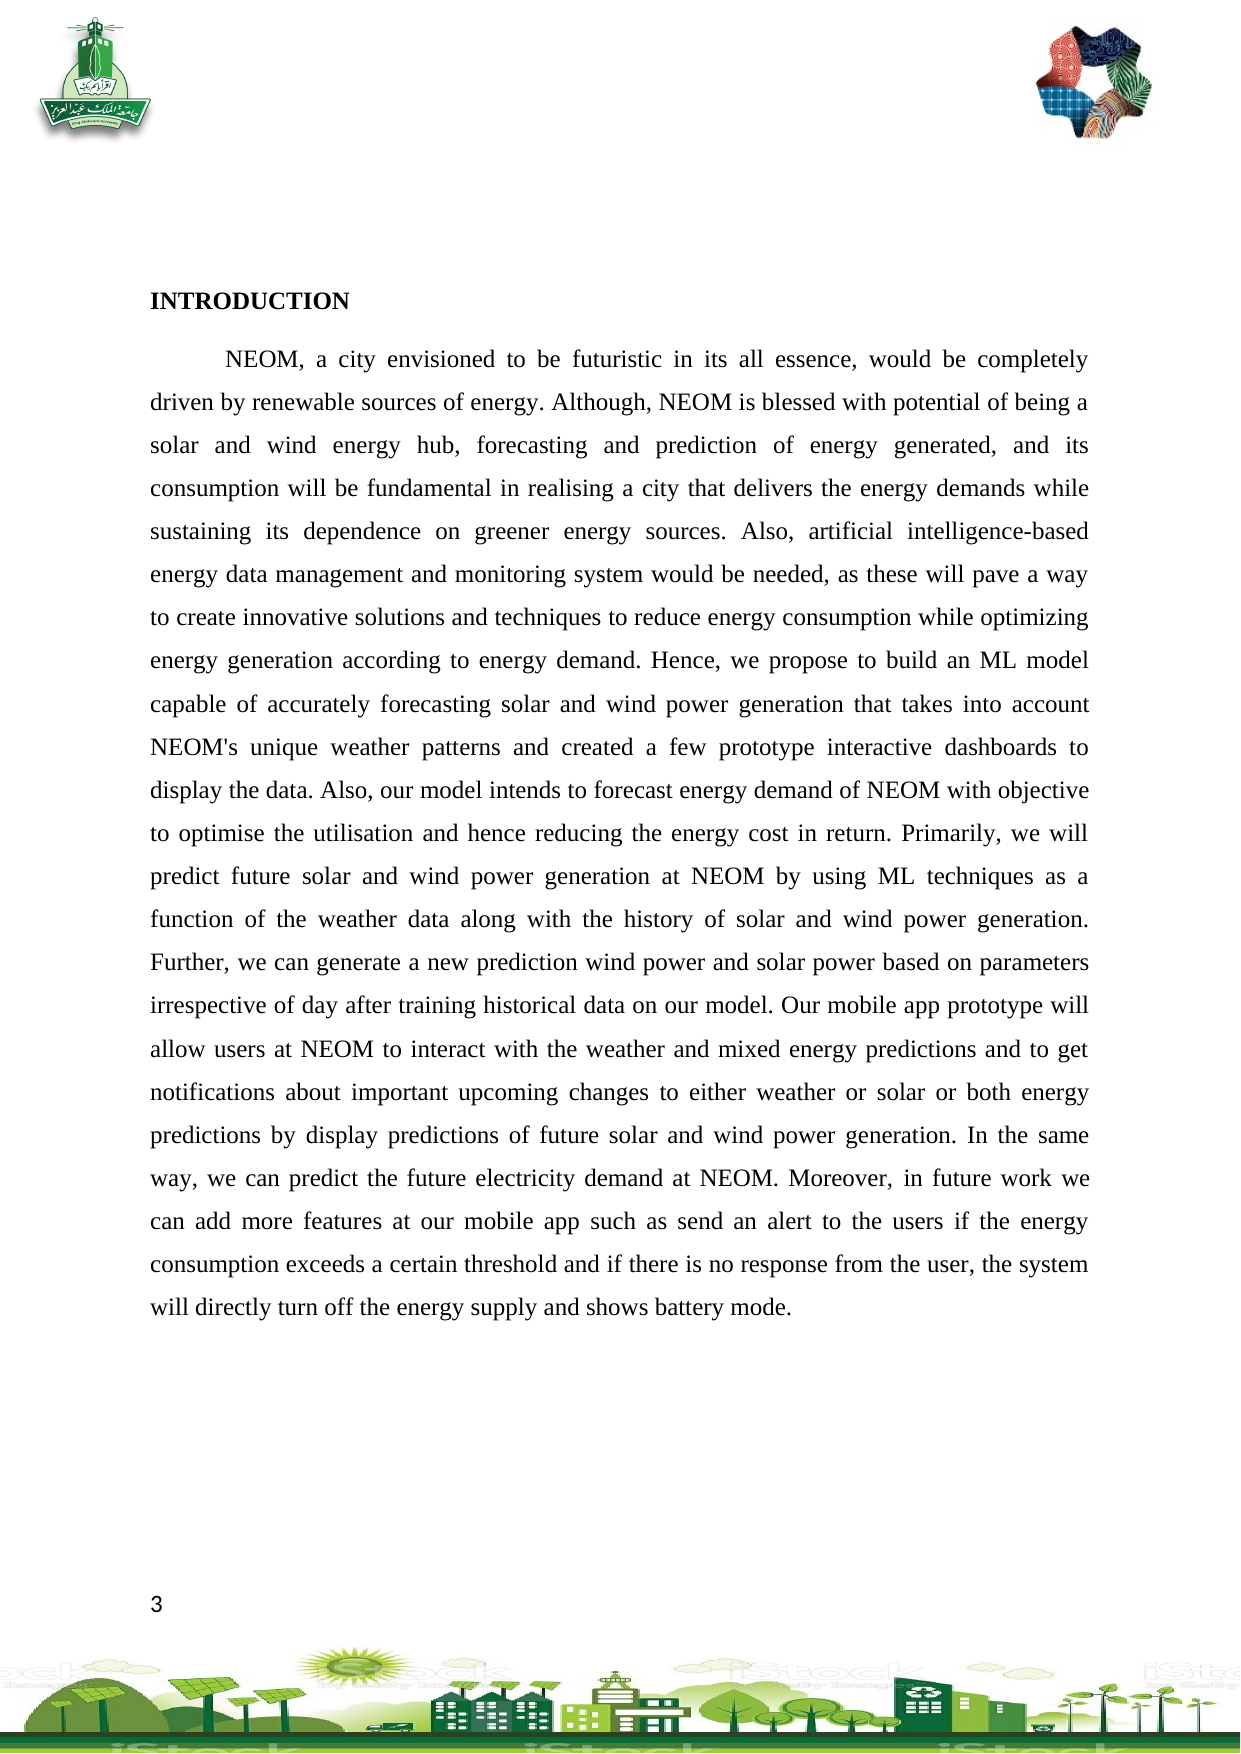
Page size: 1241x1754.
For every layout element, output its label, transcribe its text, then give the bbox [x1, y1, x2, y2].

text NEOM, a city envisioned to be futuristic in its all essence, would be completely driven by renewable sources of energy. Although, NEOM is blessed with potential of being a solar and wind energy hub, forecasting and prediction of energy generated, and its consumption will be fundamental in realising a city that delivers the energy demands while sustaining its dependence on greener energy sources. Also, artificial intelligence-based energy data management and monitoring system would be needed, as these will pave a way to create innovative solutions and techniques to reduce energy consumption while optimizing energy generation according to energy demand. Hence, we propose to build an ML model capable of accurately forecasting solar and wind power generation that takes into account NEOM's unique weather patterns and created a few prototype interactive dashboards to display the data. Also, our model intends to forecast energy demand of NEOM with objective to optimise the utilisation and hence reducing the energy cost in return. Primarily, we will predict future solar and wind power generation at NEOM by using ML techniques as a function of the weather data along with the history of solar and wind power generation. Further, we can generate a new prediction wind power and solar power based on parameters irrespective of day after training historical data on our model. Our mobile app prototype will allow users at NEOM to interact with the weather and mixed energy predictions and to get notifications about important upcoming changes to either weather or solar or both energy predictions by display predictions of future solar and wind power generation. In the same way, we can predict the future electricity demand at NEOM. Moreover, in future work we can add more features at our mobile app such as send an alert to the users if the energy consumption exceeds a certain threshold and if there is no response from the user, the system will directly turn off the energy supply and shows battery mode. [150, 344, 1090, 1321]
picture [33, 11, 152, 136]
picture [0, 1632, 1241, 1753]
subtitle INTRODUCTION [150, 286, 1090, 315]
picture [1013, 2, 1175, 164]
